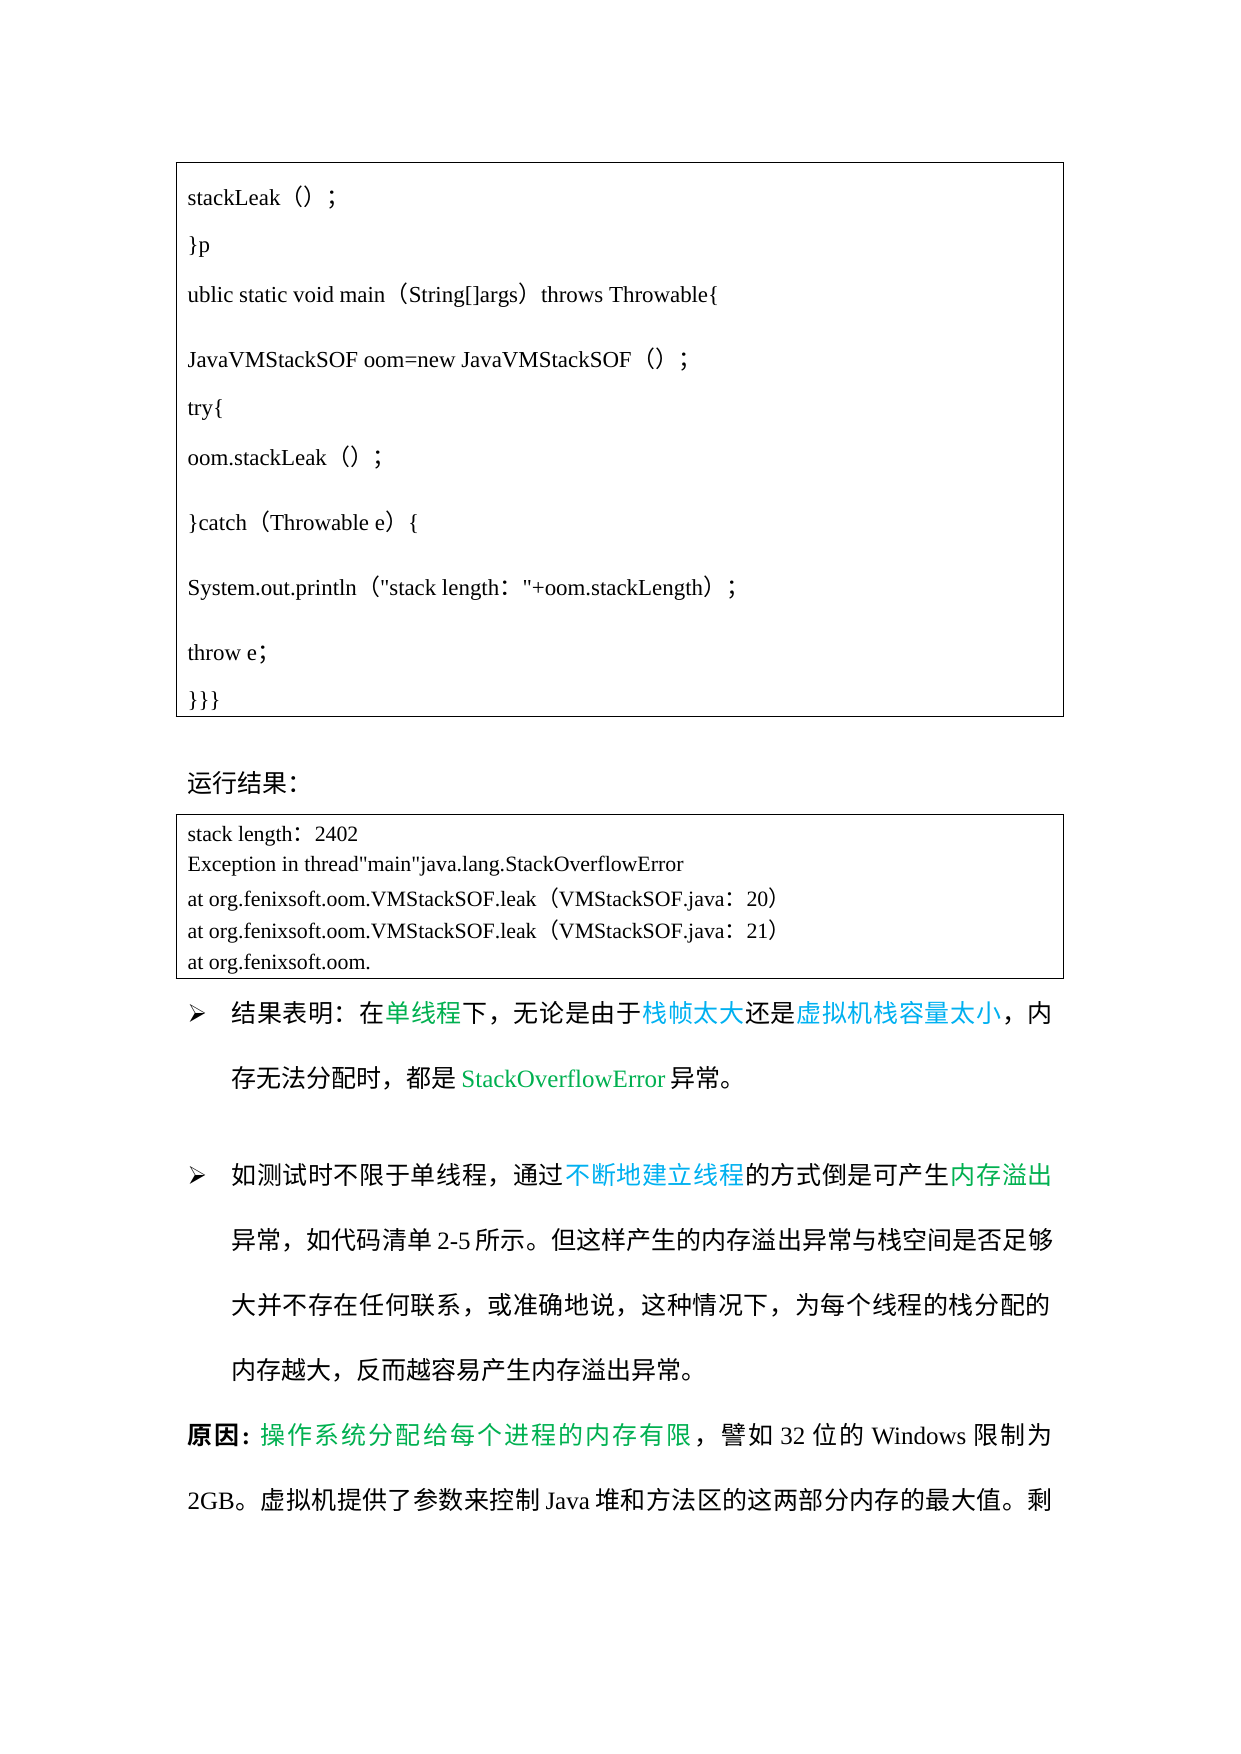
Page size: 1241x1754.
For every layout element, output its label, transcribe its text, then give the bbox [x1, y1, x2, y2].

text 运行结果： [187, 749, 1053, 814]
list 如测试时不限于单线程，通过不断地建立线程的方式倒是可产生内存溢出异常，如代码清单2-5所示。但这样产生的内存溢出异常与栈空间是否足够大并不存在任何联系，或准确地说，这种情况下，为每个线程的栈分配的内存越大，反而越容易产生内存溢出异常。 [187, 1141, 1053, 1401]
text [187, 1401, 1053, 1531]
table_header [177, 163, 1063, 716]
list 结果表明：在单线程下，无论是由于栈帧太大还是虚拟机栈容量太小，内存无法分配时，都是StackOverflowError异常。 [187, 979, 1053, 1109]
table_header stack length：2402 Exception in thread"main"java.lang.StackOverflowError at org.fenixsoft.oom.VMStackSOF.leak（VMStackSOF.java：20） at org.fenixsoft.oom.VMStackSOF.leak（VMStackSOF.java：21） at org.fenixsoft.oom. [177, 815, 1063, 978]
